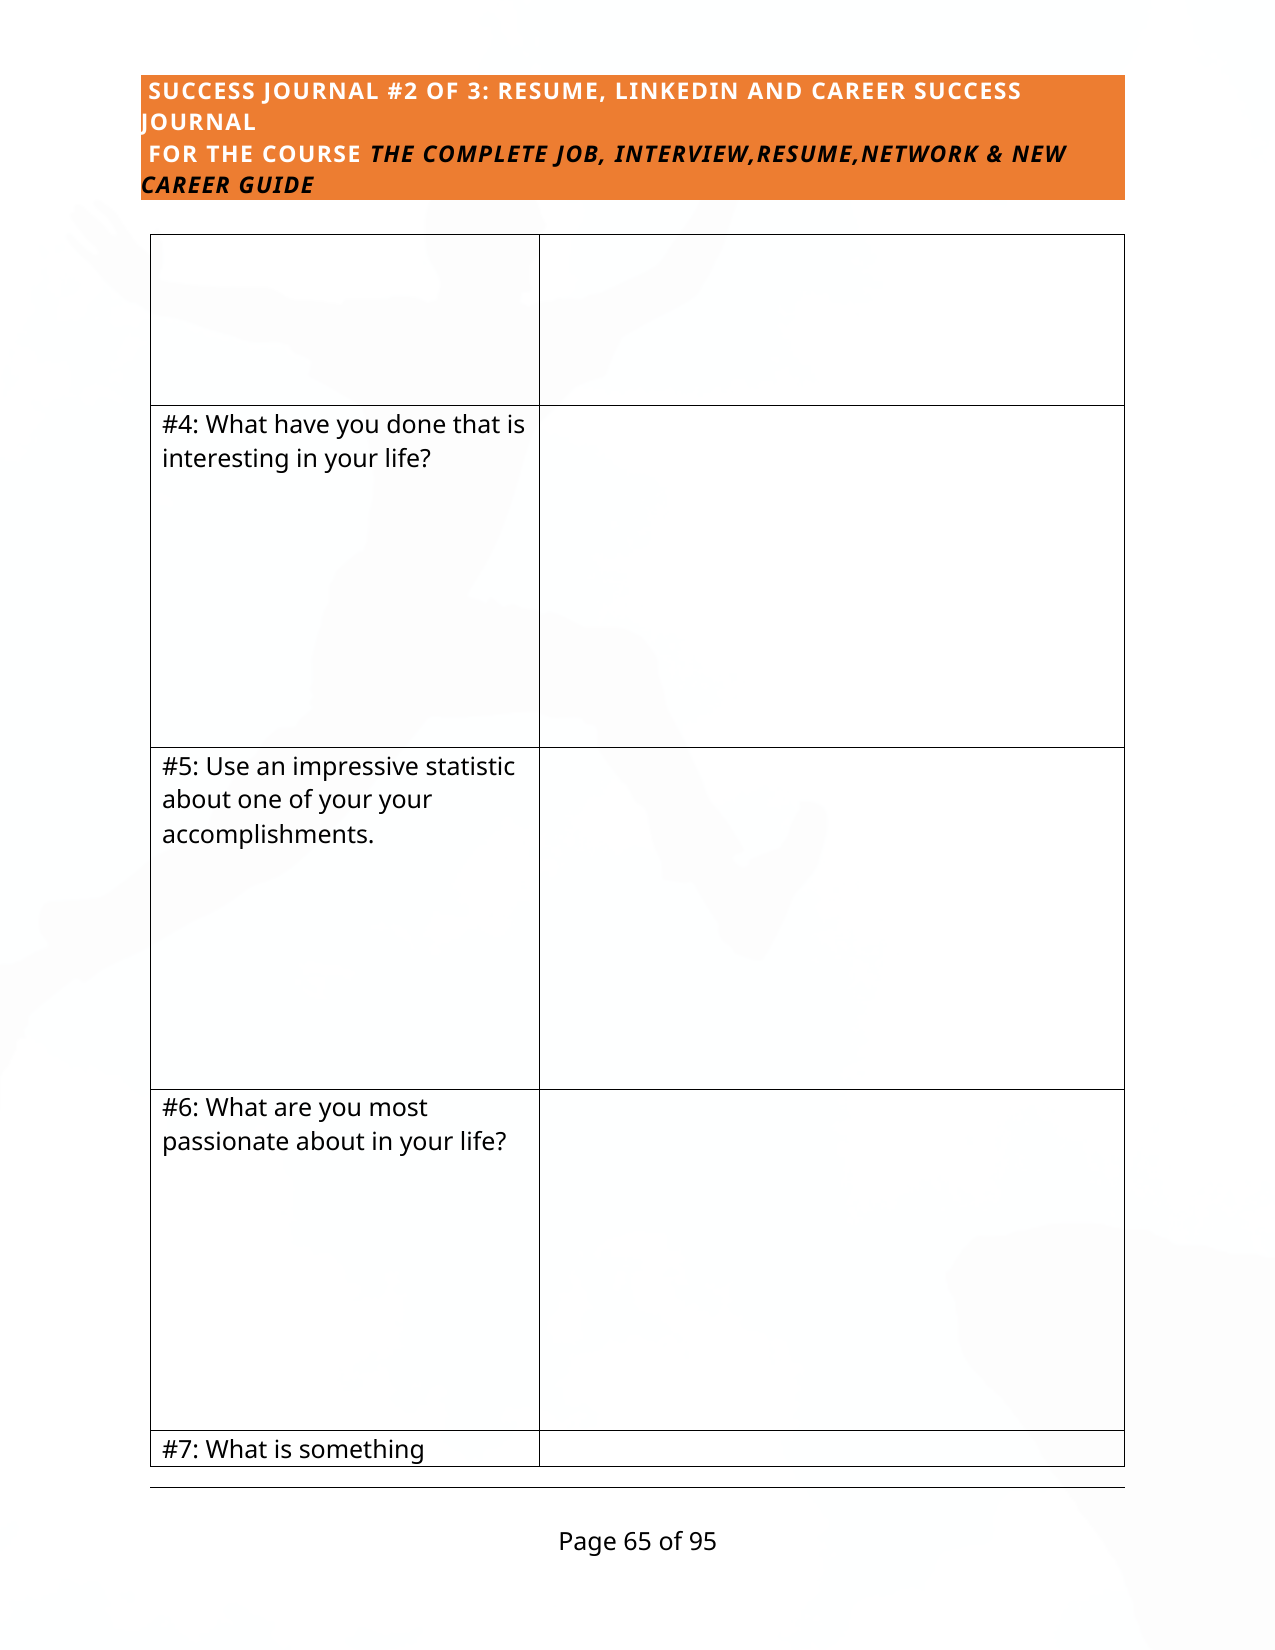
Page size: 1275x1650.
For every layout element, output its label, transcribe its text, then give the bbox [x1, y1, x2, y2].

table_cell #5: Use an impressive statistic about one of your your accomplishments. [151, 748, 539, 1089]
table_cell [540, 1090, 1124, 1430]
table_cell #6: What are you most passionate about in your life? [151, 1090, 539, 1430]
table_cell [151, 1431, 539, 1466]
table_cell [540, 1431, 1124, 1466]
table_cell [540, 406, 1124, 747]
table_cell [151, 235, 539, 405]
table_cell [540, 235, 1124, 405]
table_cell [540, 748, 1124, 1089]
table_cell #4: What have you done that is interesting in your life? [151, 406, 539, 747]
